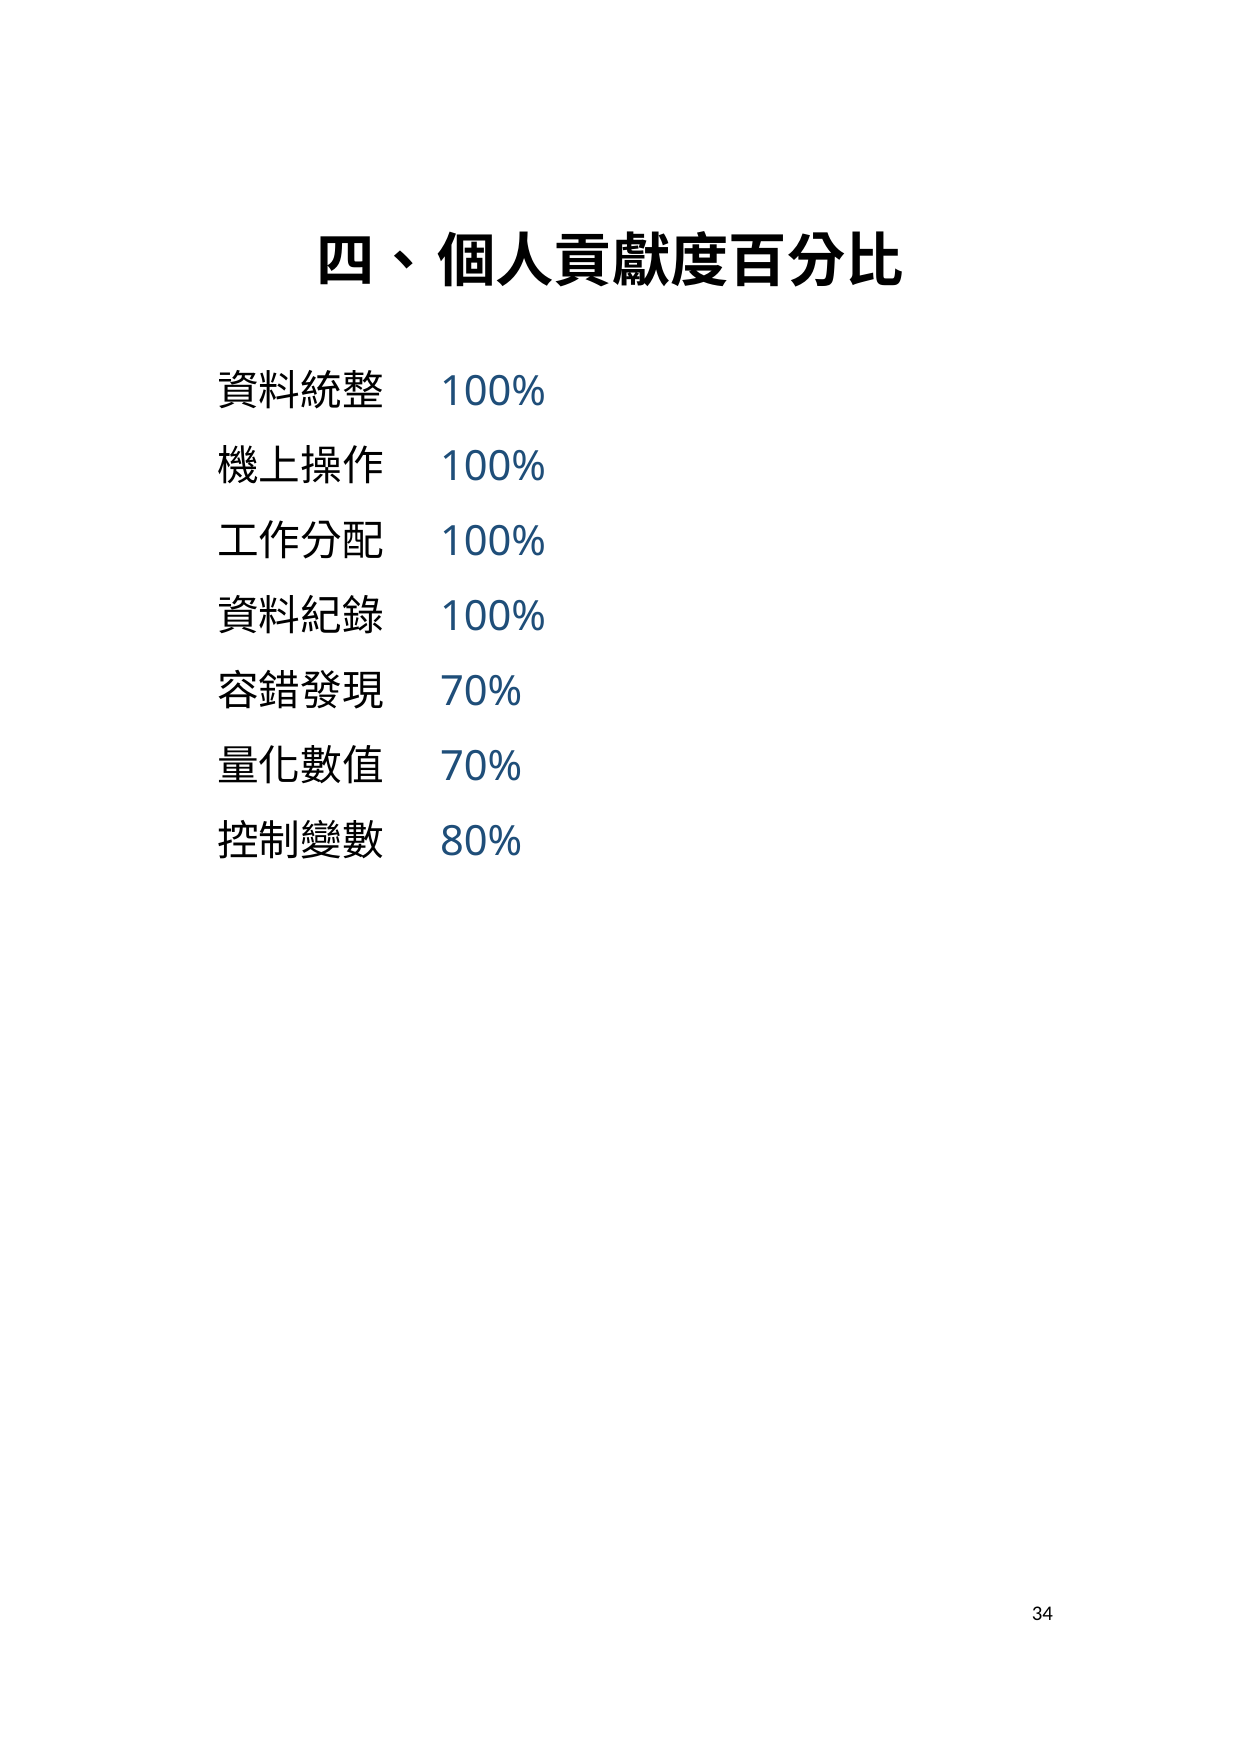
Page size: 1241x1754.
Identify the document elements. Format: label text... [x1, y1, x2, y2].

list 工作分配 100% [217, 500, 1053, 575]
list 資料統整 100% [217, 350, 1053, 425]
list 控制變數 80% [217, 800, 1053, 875]
list 個人貢獻度百分比 [167, 200, 1053, 312]
list 機上操作 100% [217, 425, 1053, 500]
list 容錯發現 70% [217, 650, 1053, 725]
list 量化數值 70% [217, 725, 1053, 800]
list 資料紀錄 100% [217, 575, 1053, 650]
